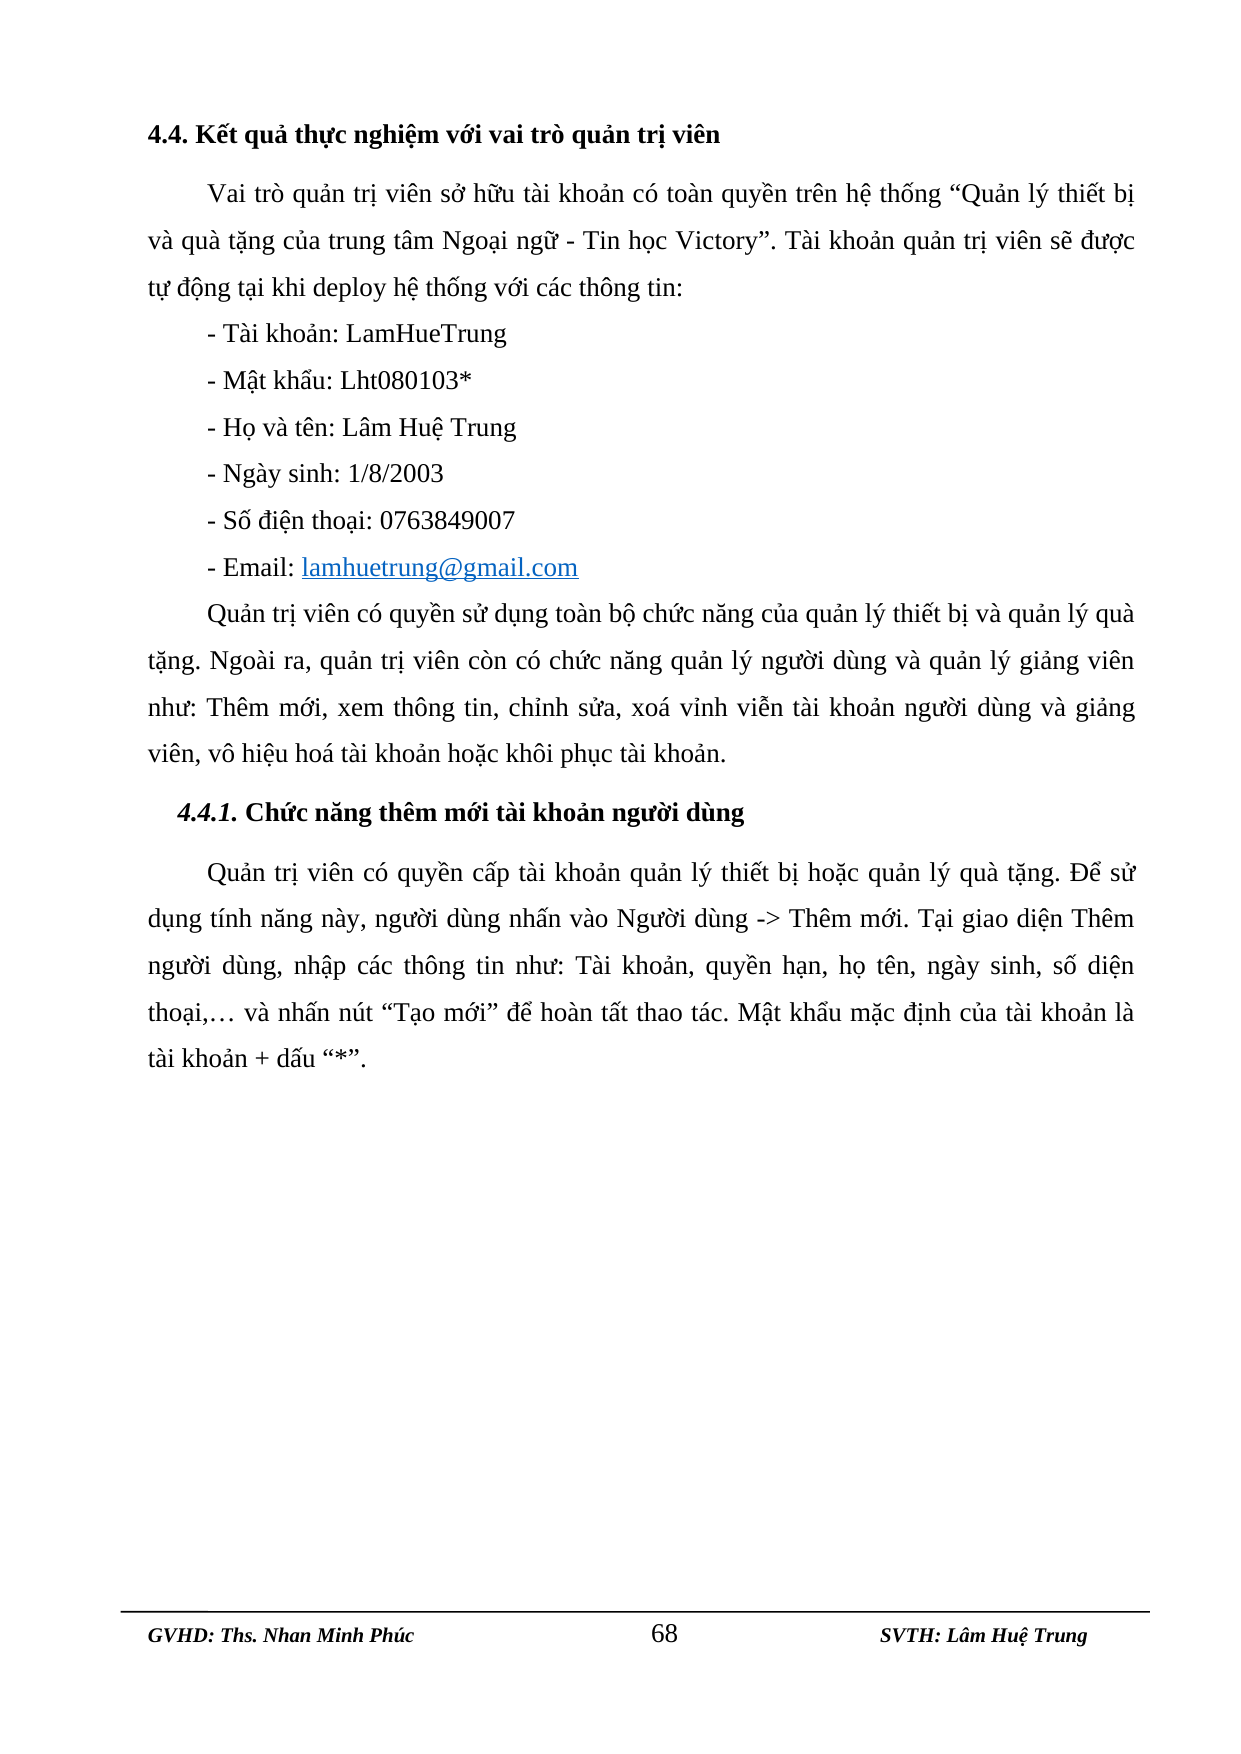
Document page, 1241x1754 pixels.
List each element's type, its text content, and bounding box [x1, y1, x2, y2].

subtitle Kết quả thực nghiệm với vai trò quản trị viên [148, 118, 1137, 149]
text Quản trị viên có quyền sử dụng toàn bộ chức năng của quản lý thiết bị và quản lý quà tặng. Ngoài ra, quản trị viên còn có chức năng quản lý người dùng và quản lý giảng viên như: Thêm mới, xem thông tin, chỉnh sửa, xoá vỉnh viễn tài khoản người dùng và giảng viên, vô hiệu hoá tài khoản hoặc khôi phục tài khoản. [148, 597, 1137, 768]
text - Ngày sinh: 1/8/2003 [148, 457, 1137, 488]
text - Họ và tên: Lâm Huệ Trung [148, 411, 1137, 442]
text - Mật khẩu: Lht080103* [148, 364, 1137, 395]
text - Tài khoản: LamHueTrung [148, 317, 1137, 348]
text Vai trò quản trị viên sở hữu tài khoản có toàn quyền trên hệ thống “Quản lý thiết bị và quà tặng của trung tâm Ngoại ngữ - Tin học Victory”. Tài khoản quản trị viên sẽ được tự động tại khi deploy hệ thống với các thông tin: [148, 177, 1137, 302]
text Quản trị viên có quyền cấp tài khoản quản lý thiết bị hoặc quản lý quà tặng. Để sử dụng tính năng này, người dùng nhấn vào Người dùng -> Thêm mới. Tại giao diện Thêm người dùng, nhập các thông tin như: Tài khoản, quyền hạn, họ tên, ngày sinh, số diện thoại,… và nhấn nút “Tạo mới” để hoàn tất thao tác. Mật khẩu mặc định của tài khoản là tài khoản + dấu “*”. [148, 856, 1137, 1073]
subtitle Chức năng thêm mới tài khoản người dùng [177, 796, 1137, 828]
text - Email: lamhuetrung@gmail.com [148, 551, 1137, 582]
text - Số điện thoại: 0763849007 [148, 504, 1137, 535]
